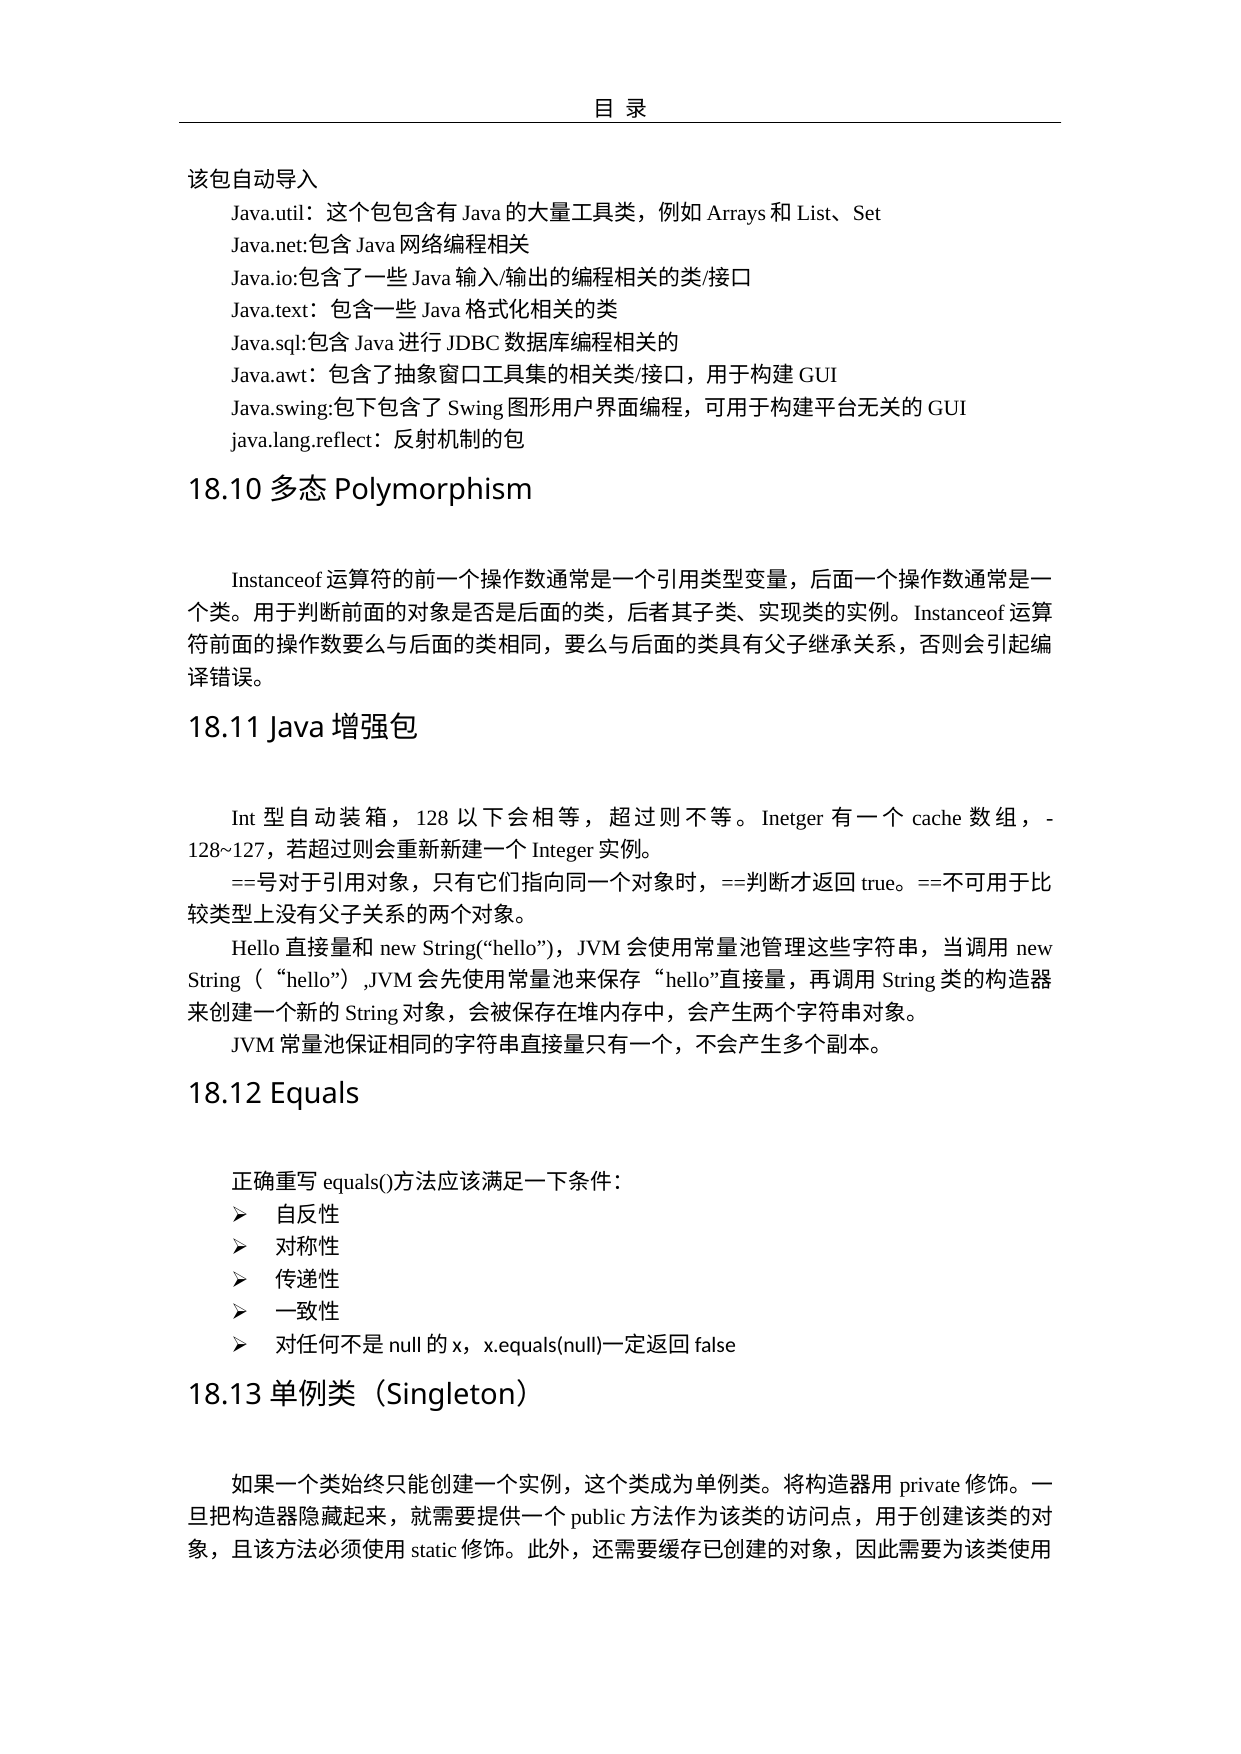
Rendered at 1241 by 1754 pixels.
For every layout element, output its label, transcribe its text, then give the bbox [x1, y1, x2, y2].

text Java.sql:包含Java进行JDBC数据库编程相关的 [187, 324, 1053, 357]
list 传递性 [231, 1261, 1053, 1294]
text Instanceof运算符的前一个操作数通常是一个引用类型变量，后面一个操作数通常是一个类。用于判断前面的对象是否是后面的类，后者其子类、实现类的实例。Instanceof运算符前面的操作数要么与后面的类相同，要么与后面的类具有父子继承关系，否则会引起编译错误。 [187, 562, 1053, 692]
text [187, 1466, 1053, 1564]
text Int型自动装箱，128以下会相等，超过则不等。Inetger有一个cache数组，-128~127，若超过则会重新新建一个Integer实例。 [187, 799, 1053, 864]
text Java.io:包含了一些Java输入/输出的编程相关的类/接口 [187, 259, 1053, 292]
list 自反性 [231, 1196, 1053, 1229]
text JVM常量池保证相同的字符串直接量只有一个，不会产生多个副本。 [187, 1027, 1053, 1059]
text Java.util：这个包包含有Java的大量工具类，例如Arrays和List、Set [187, 194, 1053, 227]
text Hello直接量和new String(“hello”)，JVM会使用常量池管理这些字符串，当调用new String（“hello”）,JVM会先使用常量池来保存“hello”直接量，再调用String类的构造器来创建一个新的String对象，会被保存在堆内存中，会产生两个字符串对象。 [187, 929, 1053, 1027]
text Java.awt：包含了抽象窗口工具集的相关类/接口，用于构建GUI [187, 357, 1053, 389]
text java.lang.reflect：反射机制的包 [187, 422, 1053, 454]
list 对任何不是null的x，x.equals(null)一定返回false [231, 1326, 1053, 1359]
text 正确重写equals()方法应该满足一下条件： [187, 1164, 1053, 1196]
subtitle 多态Polymorphism [187, 454, 1053, 519]
text Java.swing:包下包含了Swing图形用户界面编程，可用于构建平台无关的GUI [187, 389, 1053, 422]
subtitle Java增强包 [187, 692, 1053, 757]
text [187, 162, 1053, 194]
text Java.text：包含一些Java格式化相关的类 [187, 292, 1053, 324]
subtitle 单例类（Singleton） [187, 1359, 1053, 1424]
list 一致性 [231, 1294, 1053, 1326]
text Java.net:包含Java网络编程相关 [187, 227, 1053, 259]
text ==号对于引用对象，只有它们指向同一个对象时，==判断才返回true。==不可用于比较类型上没有父子关系的两个对象。 [187, 864, 1053, 929]
subtitle Equals [187, 1059, 1053, 1124]
list 对称性 [231, 1229, 1053, 1261]
